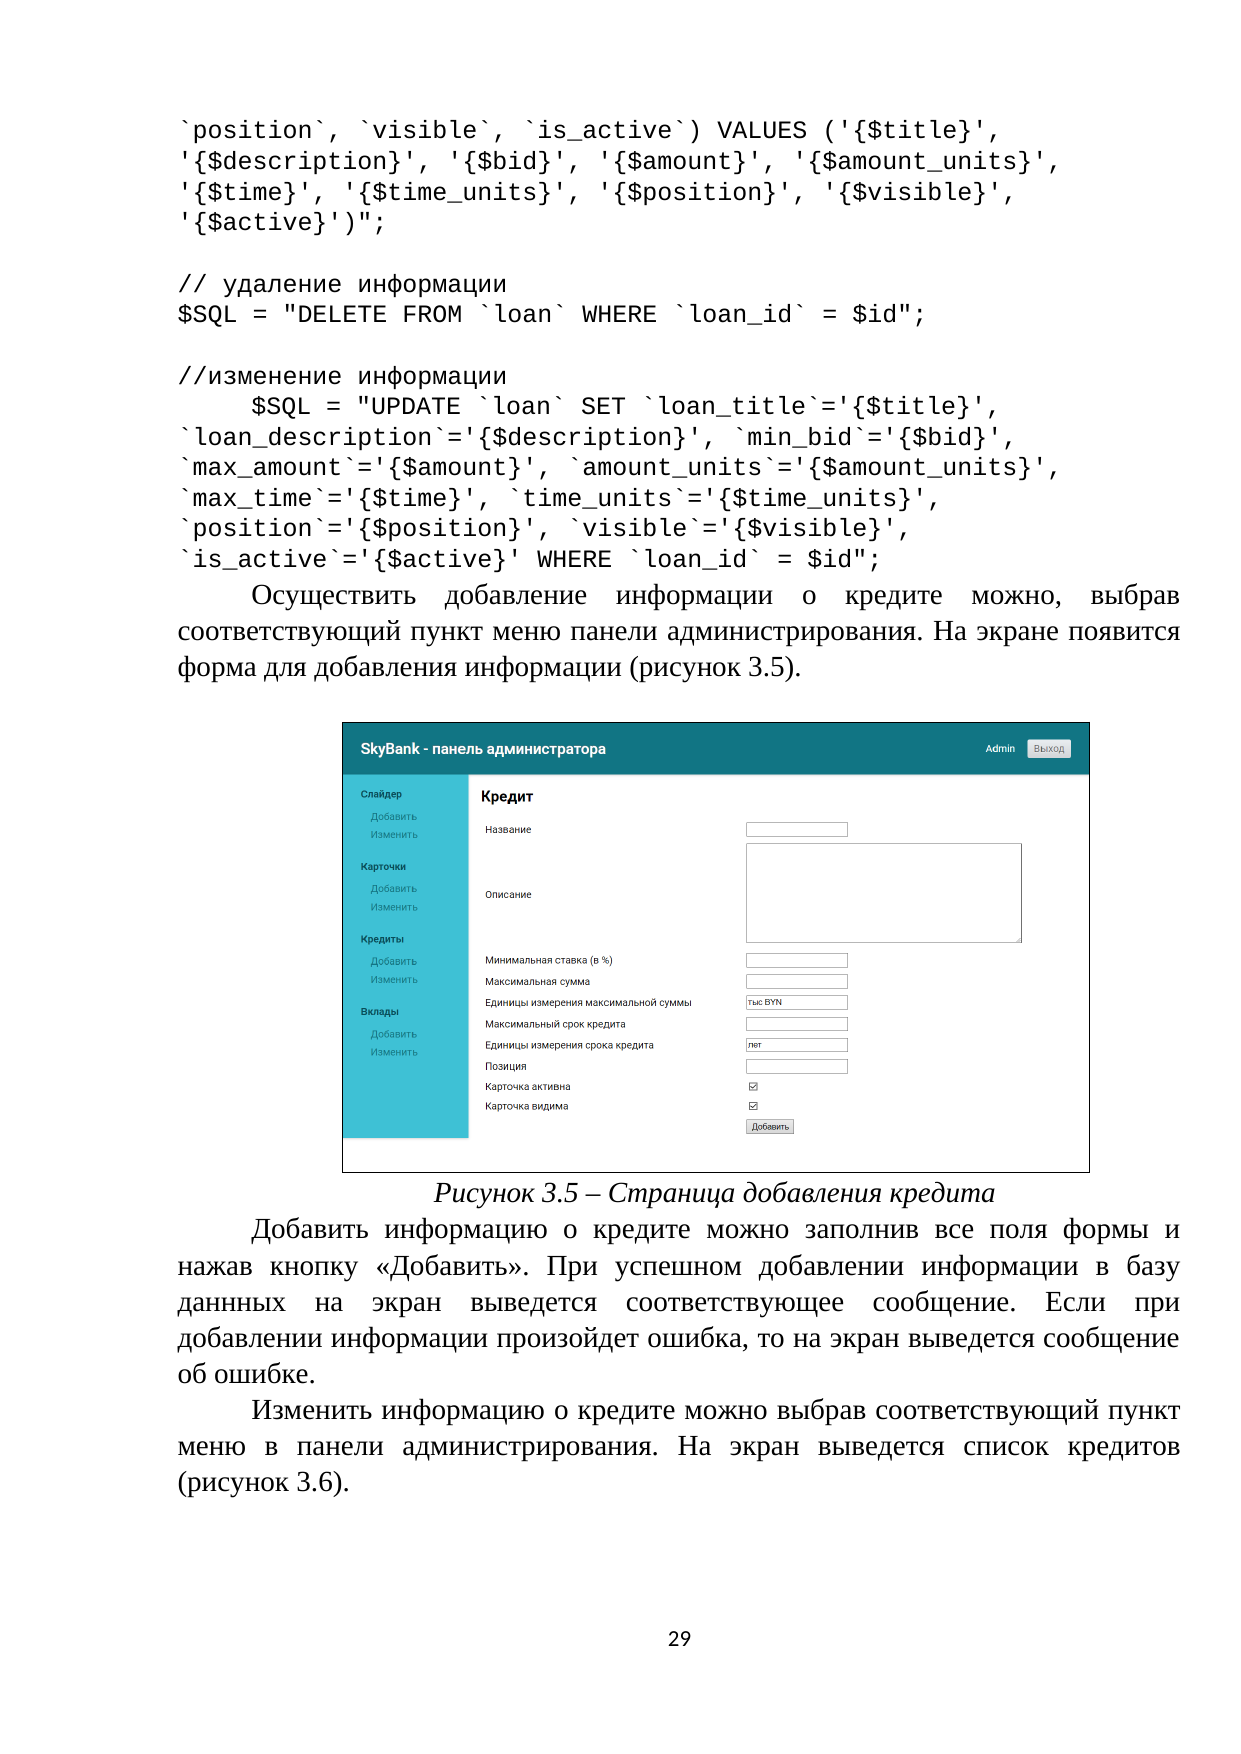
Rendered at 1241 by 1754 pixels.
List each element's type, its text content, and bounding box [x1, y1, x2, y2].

text Осуществить добавление информации о кредите можно, выбрав соответствующий пункт меню панели администрирования. На экране появится форма для добавления информации (рисунок 3.5). [177, 577, 1181, 683]
picture [343, 723, 1089, 1172]
text Изменить информацию о кредите можно выбрав соответствующий пункт меню в панели администрирования. На экран выведется список кредитов (рисунок 3.6). [177, 1392, 1181, 1498]
text //изменение информации [177, 363, 1181, 392]
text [177, 118, 1181, 238]
text // удаление информации [177, 271, 1181, 299]
text Добавить информацию о кредите можно заполнив все поля формы и нажав кнопку «Добавить». При успешном добавлении информации в базу даннных на экран выведется соответствующее сообщение. Если при добавлении информации произойдет ошибка, то на экран выведется сообщение об ошибке. [177, 1212, 1181, 1390]
text $SQL = "DELETE FROM `loan` WHERE `loan_id` = $id"; [177, 302, 1181, 330]
text Рисунок 3.5 – Страница добавления кредита [177, 1175, 1181, 1209]
text $SQL = "UPDATE `loan` SET `loan_title`='{$title}', `loan_description`='{$description}', `min_bid`='{$bid}', `max_amount`='{$amount}', `amount_units`='{$amount_units}', `max_time`='{$time}', `time_units`='{$time_units}', `position`='{$position}', `visible`='{$visible}', `is_active`='{$active}' WHERE `loan_id` = $id"; [177, 394, 1181, 575]
